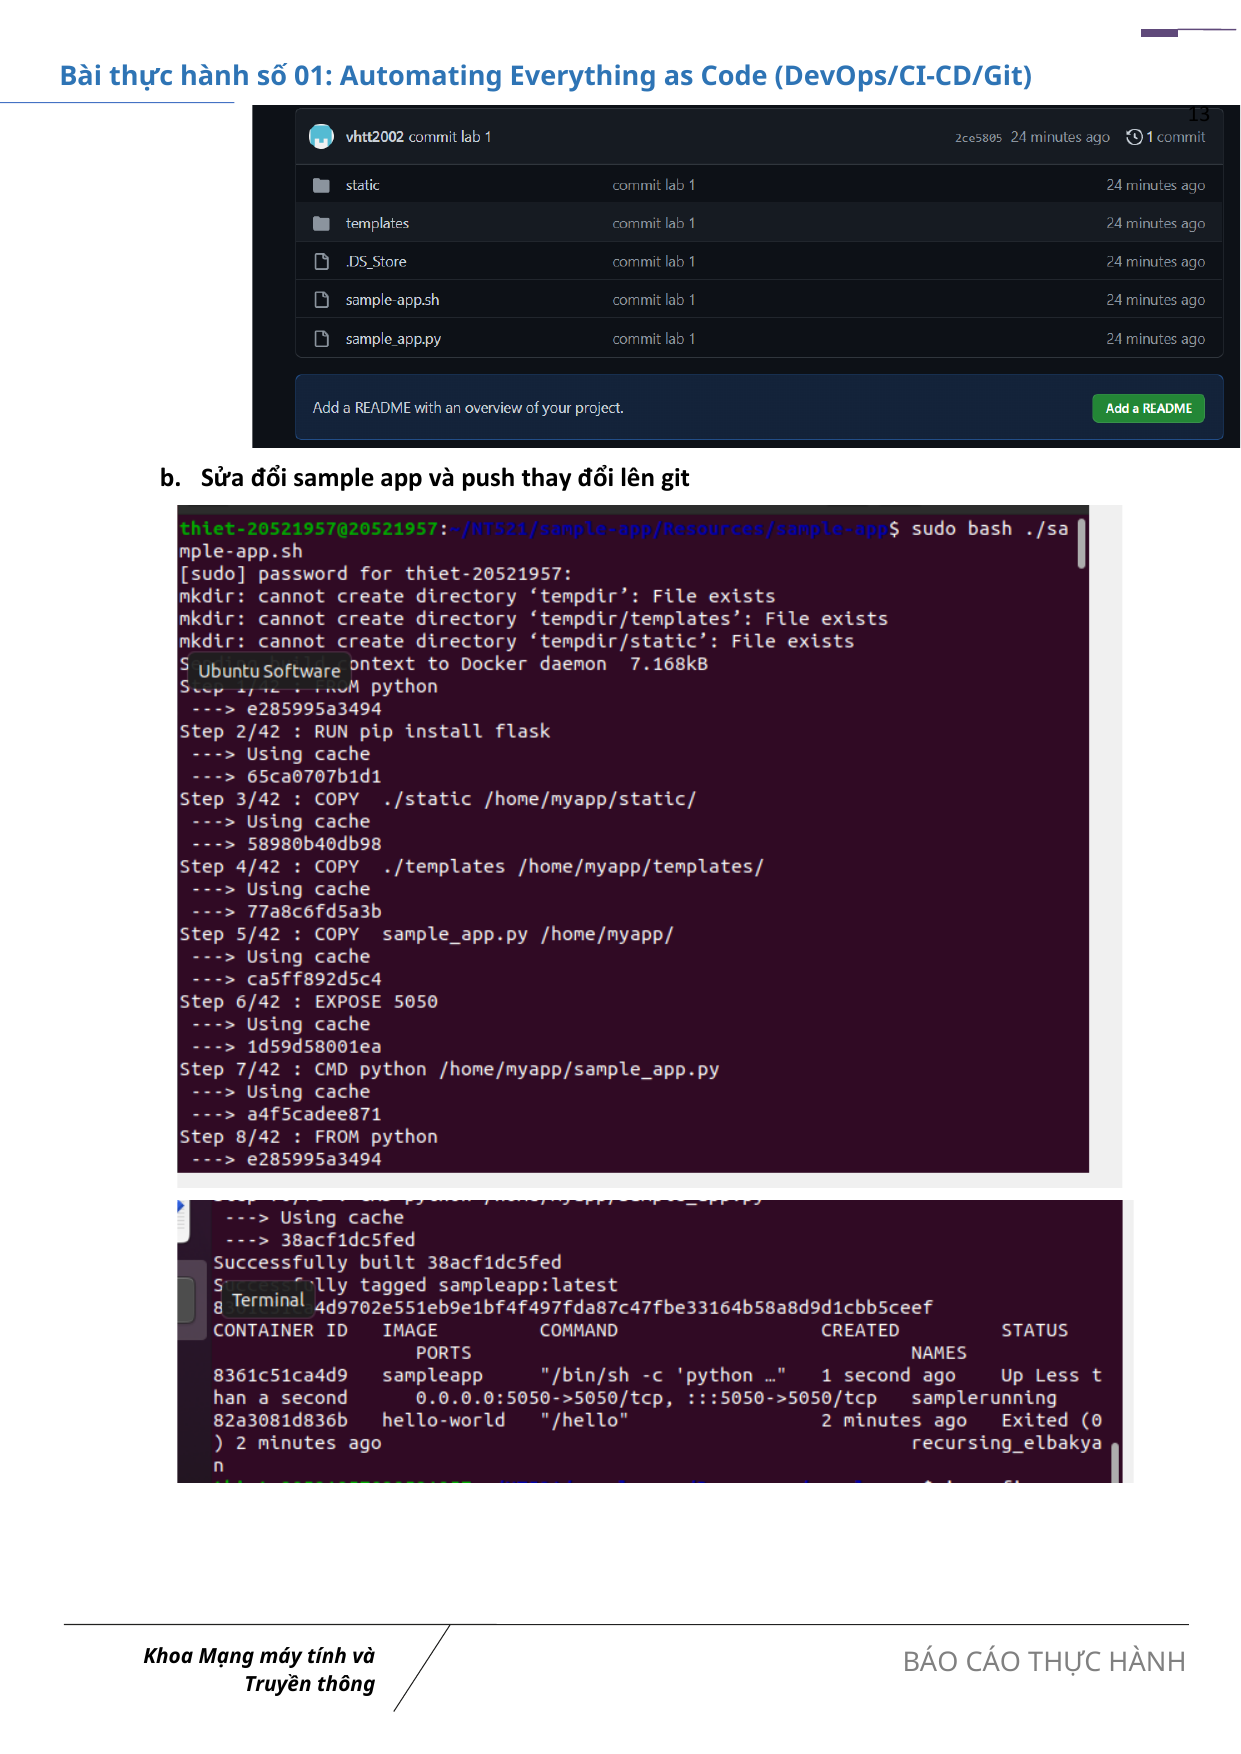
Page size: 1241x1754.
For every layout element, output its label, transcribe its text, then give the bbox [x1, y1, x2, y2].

picture [177, 1200, 1134, 1483]
subtitle Sửa đổi sample app và push thay đổi lên git [159, 460, 1122, 493]
picture [252, 105, 1241, 448]
picture [177, 505, 1123, 1188]
